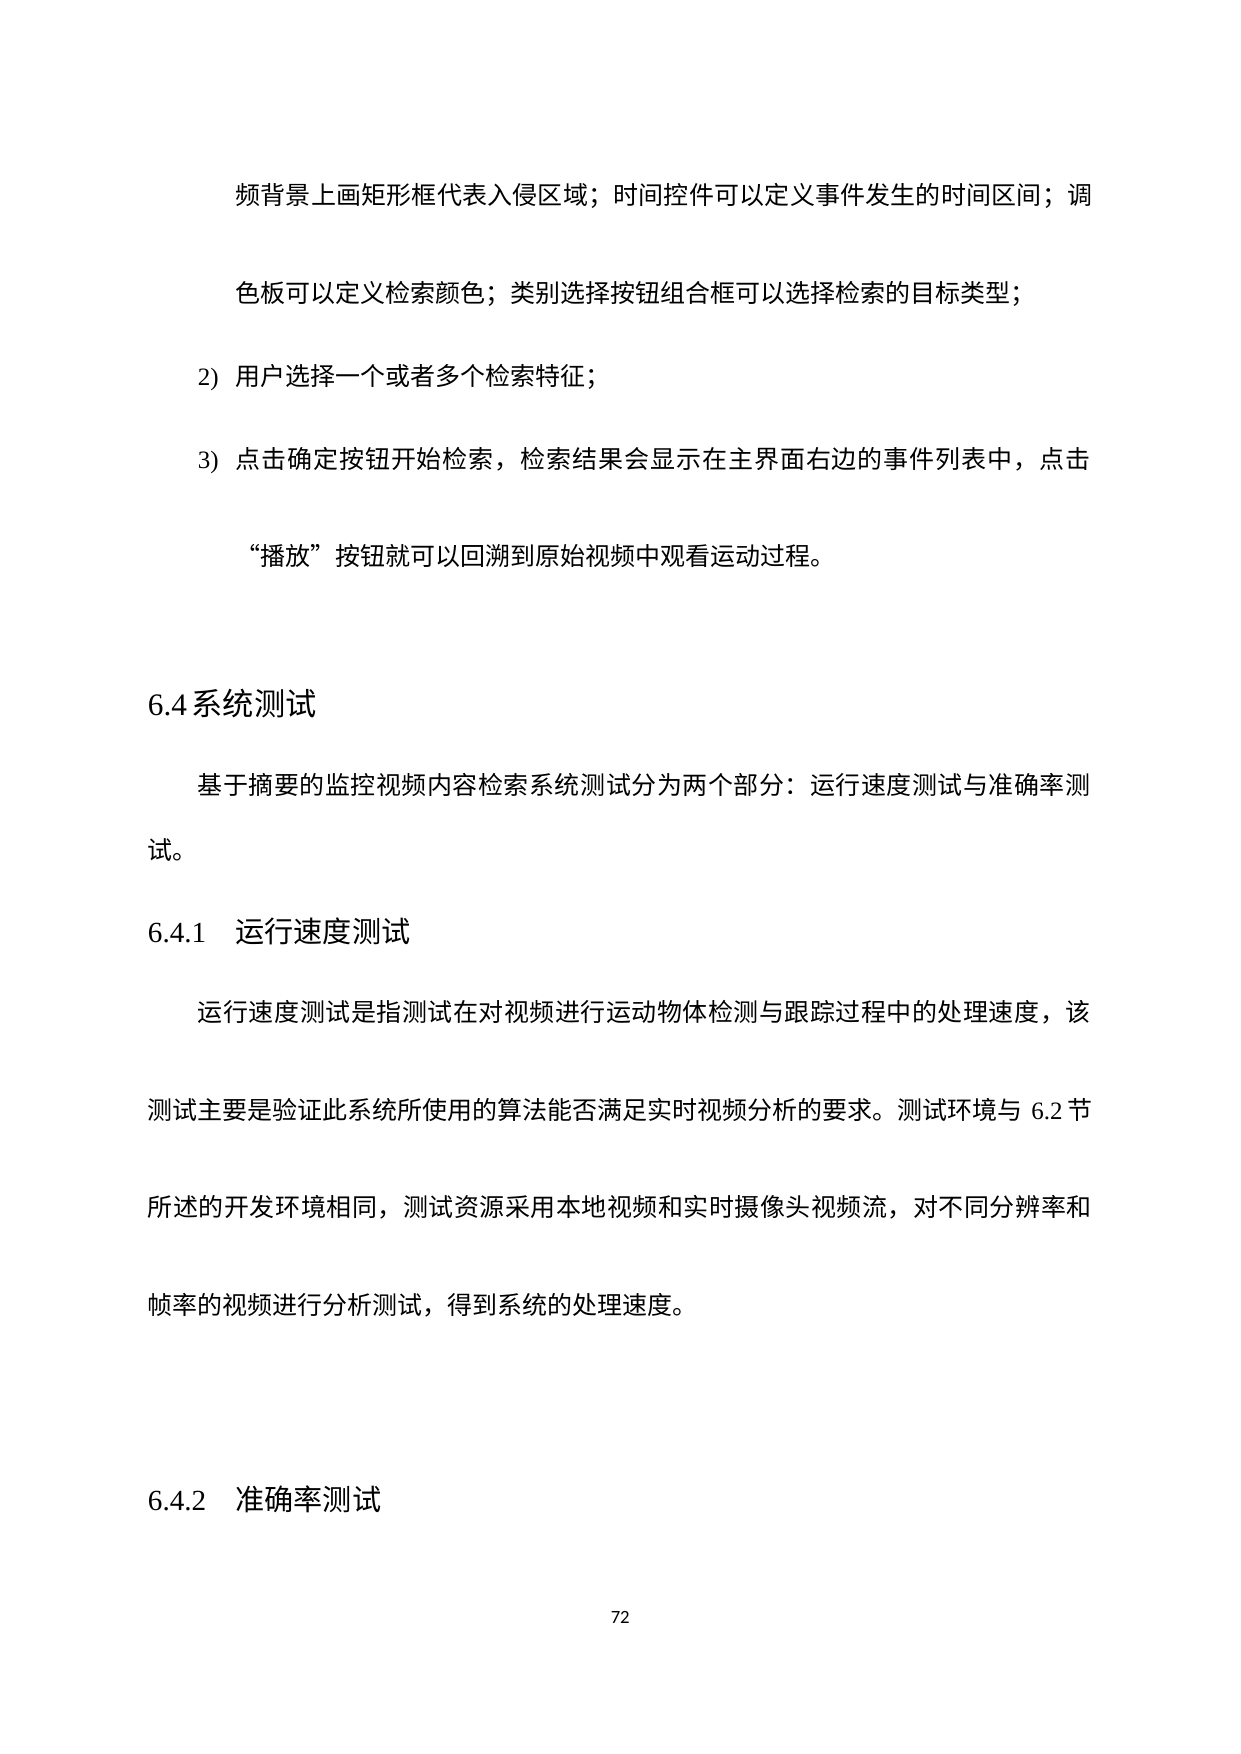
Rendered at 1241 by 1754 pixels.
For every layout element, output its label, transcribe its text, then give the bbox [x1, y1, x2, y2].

list 准确率测试 [148, 1466, 1092, 1531]
list 点击确定按钮开始检索，检索结果会显示在主界面右边的事件列表中，点击“播放”按钮就可以回溯到原始视频中观看运动过程。 [198, 425, 1092, 587]
text 基于摘要的监控视频内容检索系统测试分为两个部分：运行速度测试与准确率测试。 [148, 751, 1092, 881]
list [198, 161, 1092, 324]
list 用户选择一个或者多个检索特征； [198, 342, 1092, 407]
list 系统测试 [148, 669, 1092, 734]
list 运行速度测试 [148, 897, 1092, 962]
text 运行速度测试是指测试在对视频进行运动物体检测与跟踪过程中的处理速度，该测试主要是验证此系统所使用的算法能否满足实时视频分析的要求。测试环境与6.2节所述的开发环境相同，测试资源采用本地视频和实时摄像头视频流，对不同分辨率和帧率的视频进行分析测试，得到系统的处理速度。 [148, 978, 1092, 1336]
